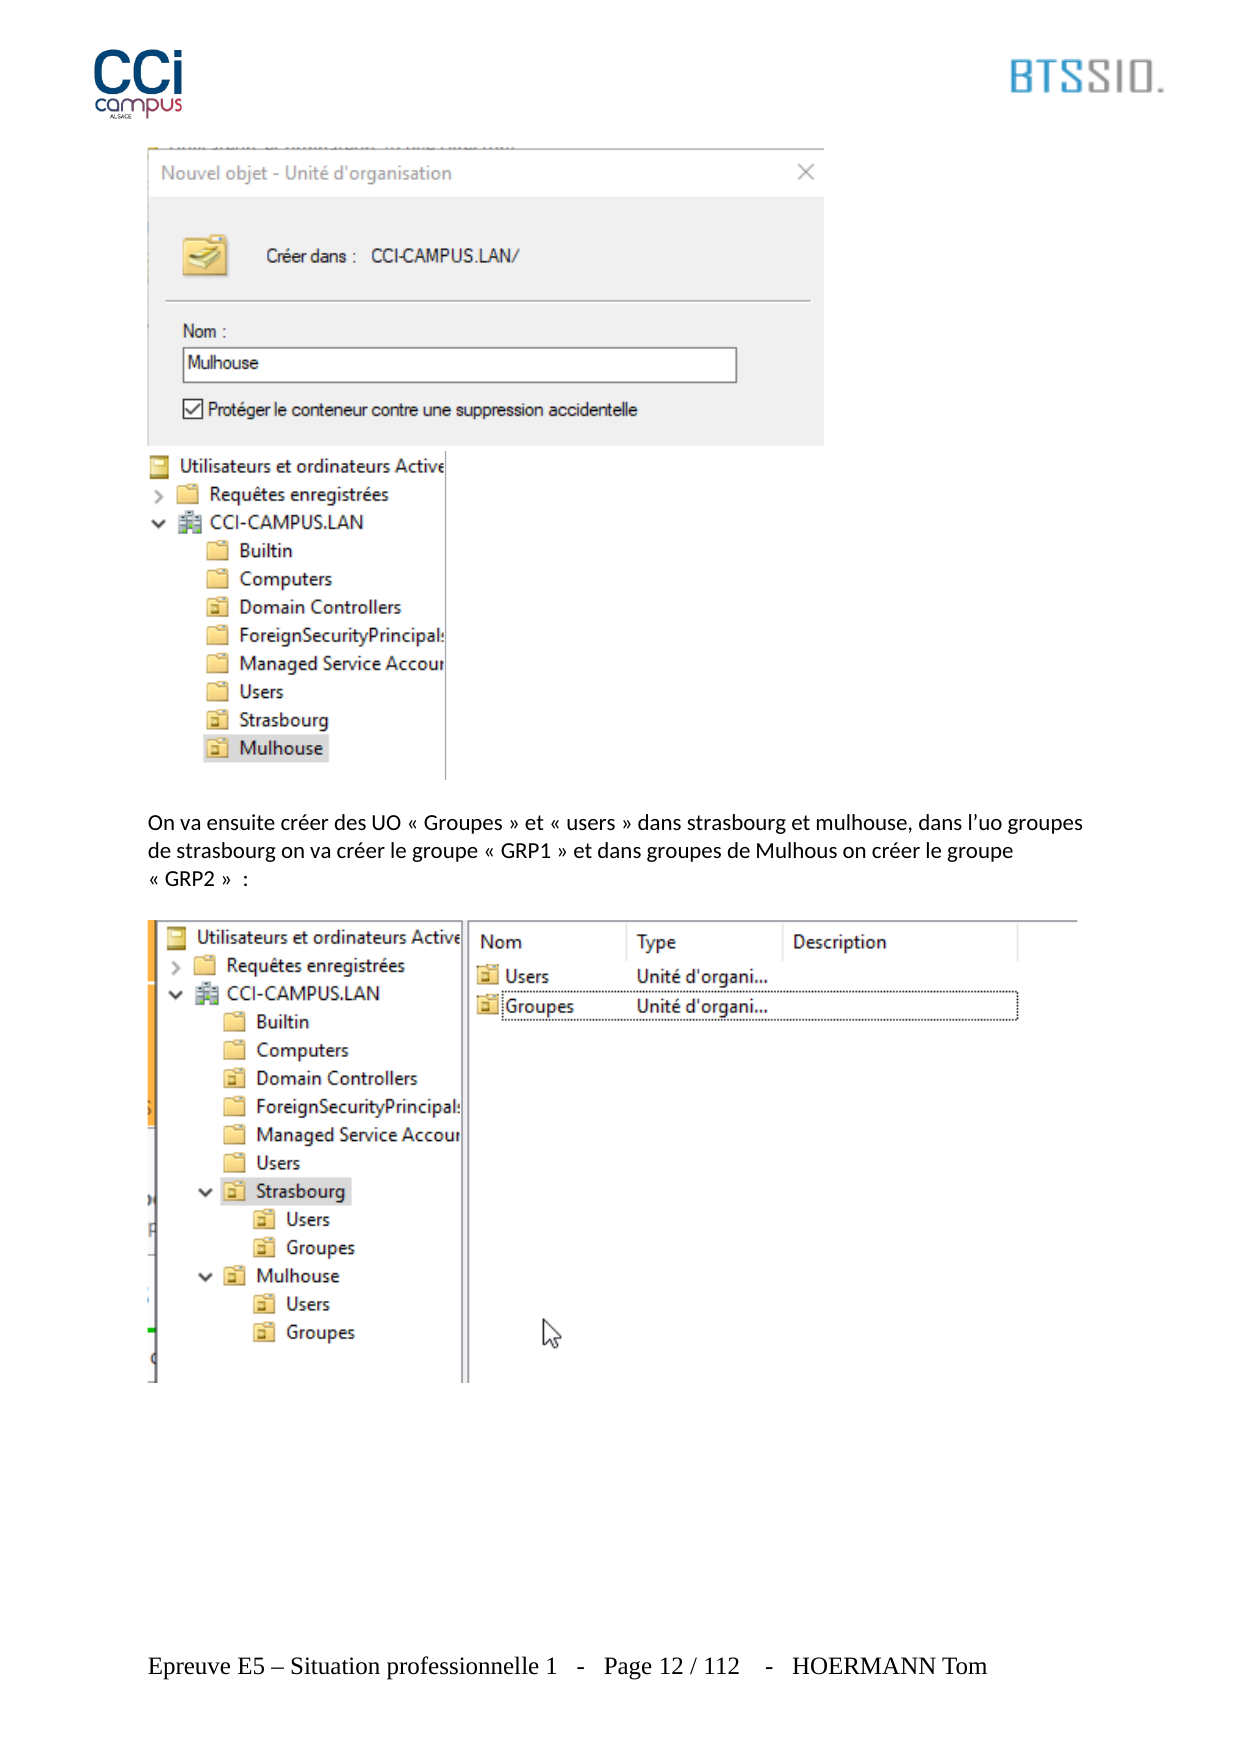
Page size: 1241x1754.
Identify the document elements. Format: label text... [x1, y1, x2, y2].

text On va ensuite créer des UO « Groupes » et « users » dans strasbourg et mulhouse, dans l’uo groupes de strasbourg on va créer le groupe « GRP1 » et dans groupes de Mulhous on créer le groupe « GRP2 » : [148, 808, 1093, 892]
picture [147, 147, 825, 446]
picture [147, 451, 447, 780]
picture [1004, 46, 1169, 104]
picture [81, 44, 194, 123]
picture [147, 920, 1078, 1383]
